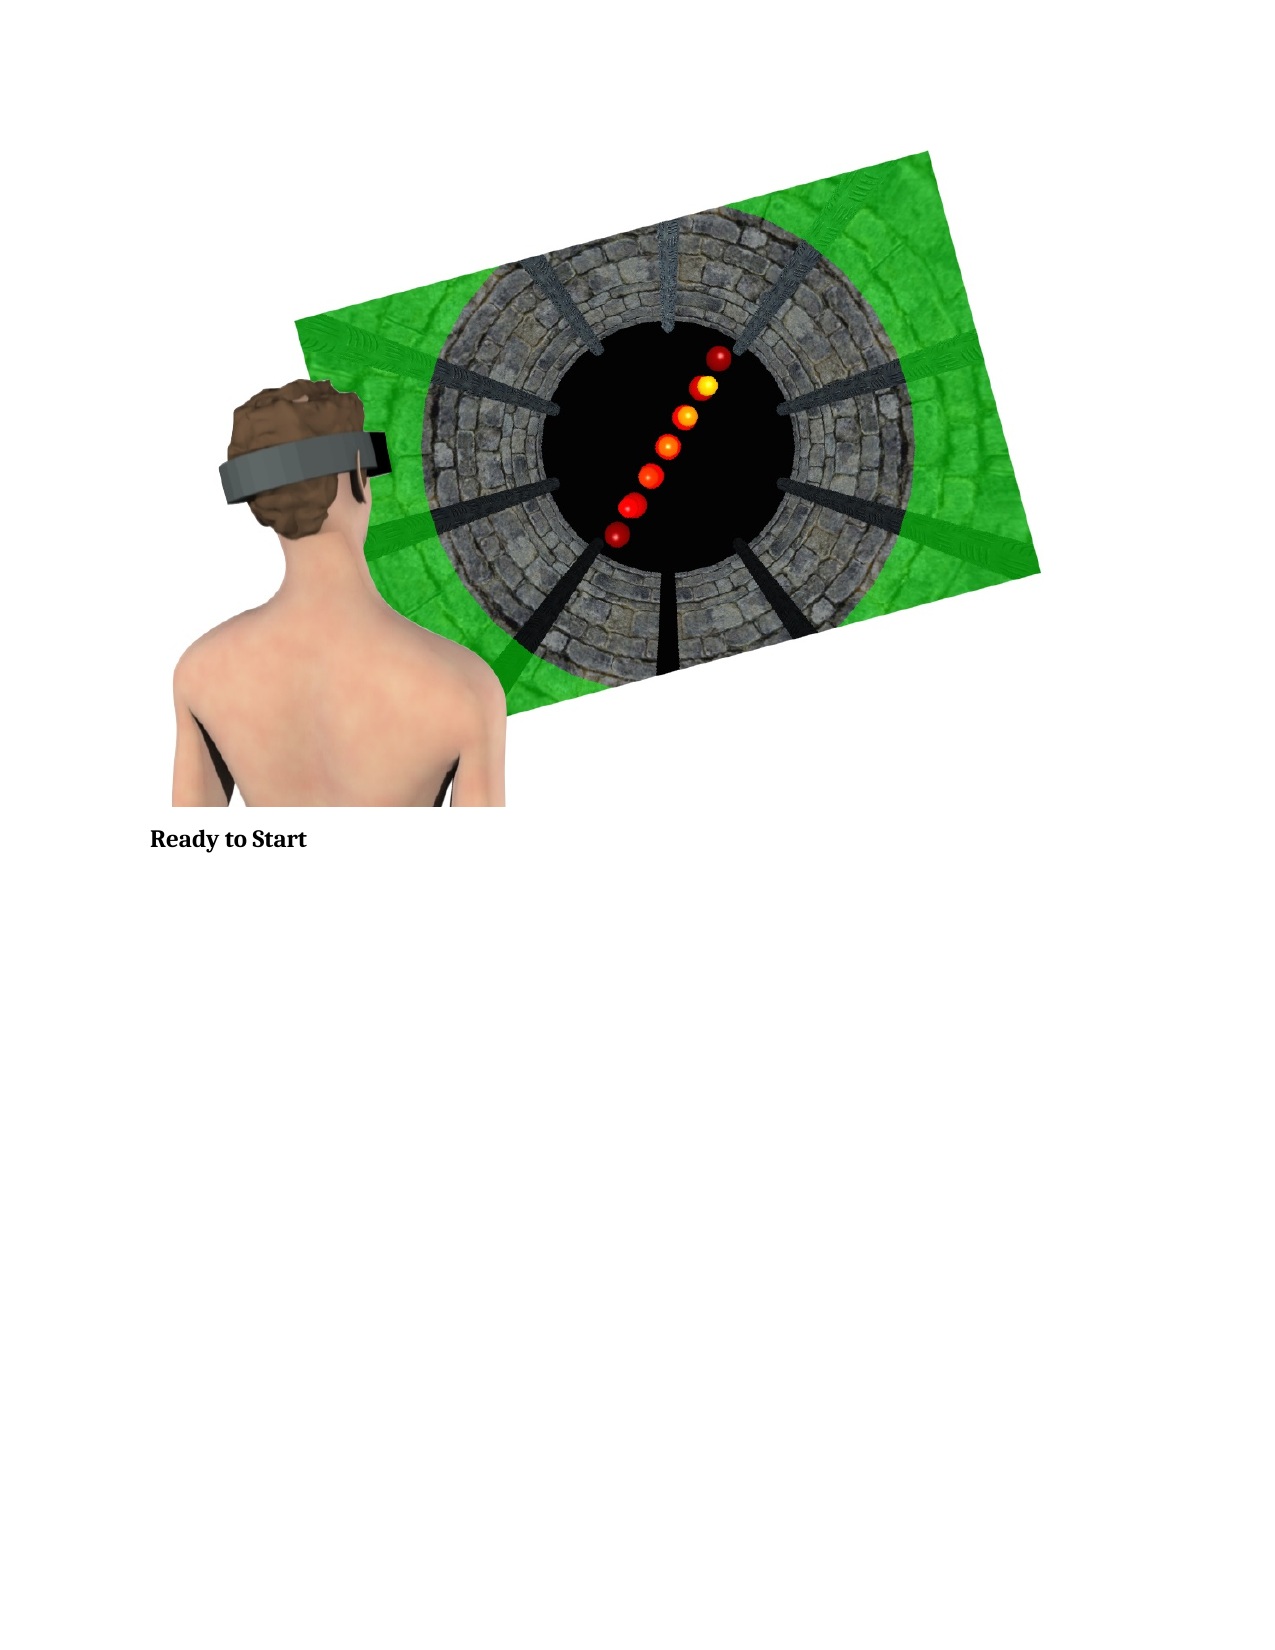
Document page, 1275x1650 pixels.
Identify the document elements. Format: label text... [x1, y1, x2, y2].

picture [168, 150, 1044, 807]
text Ready to Start [150, 825, 1125, 854]
